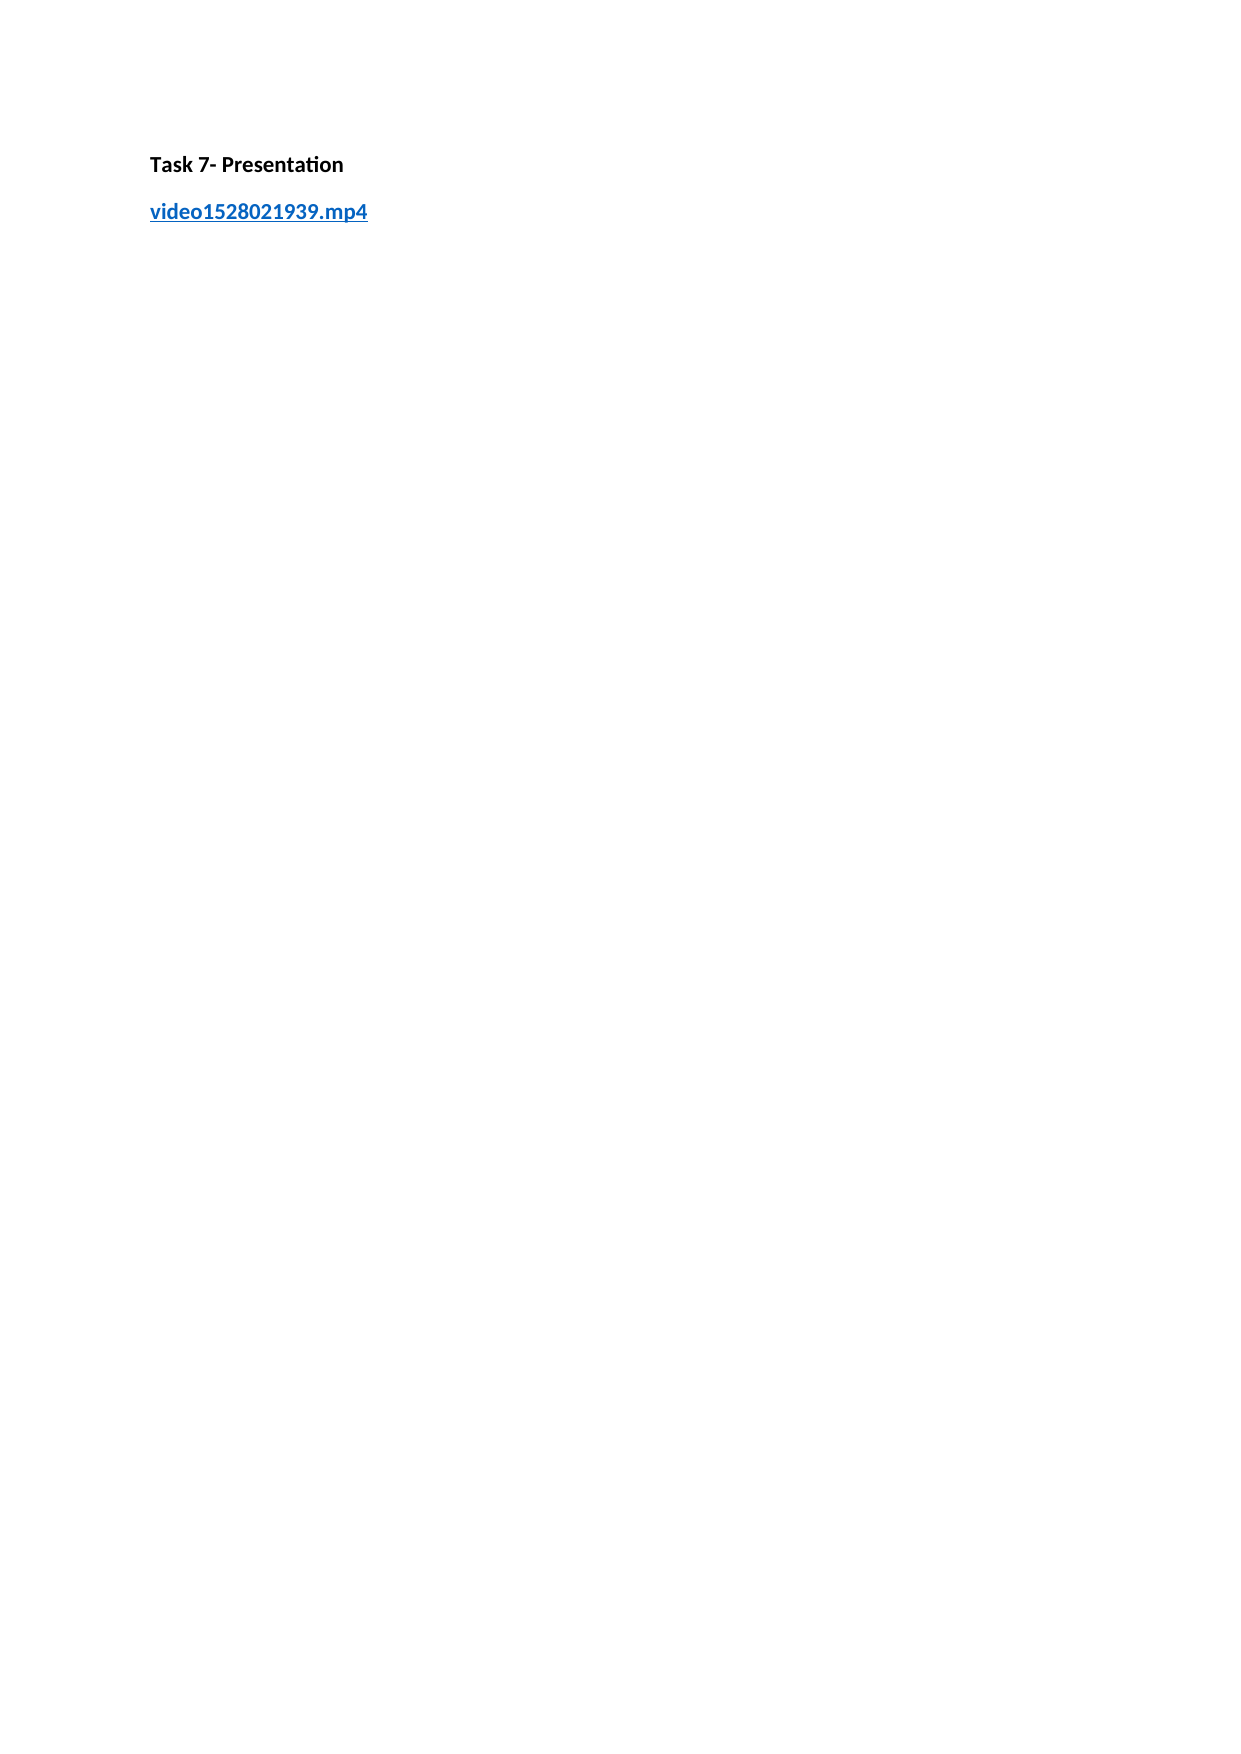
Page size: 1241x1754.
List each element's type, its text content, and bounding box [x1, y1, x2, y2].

text Task 7- Presentation [150, 150, 1090, 178]
text video1528021939.mp4 [150, 197, 1090, 225]
